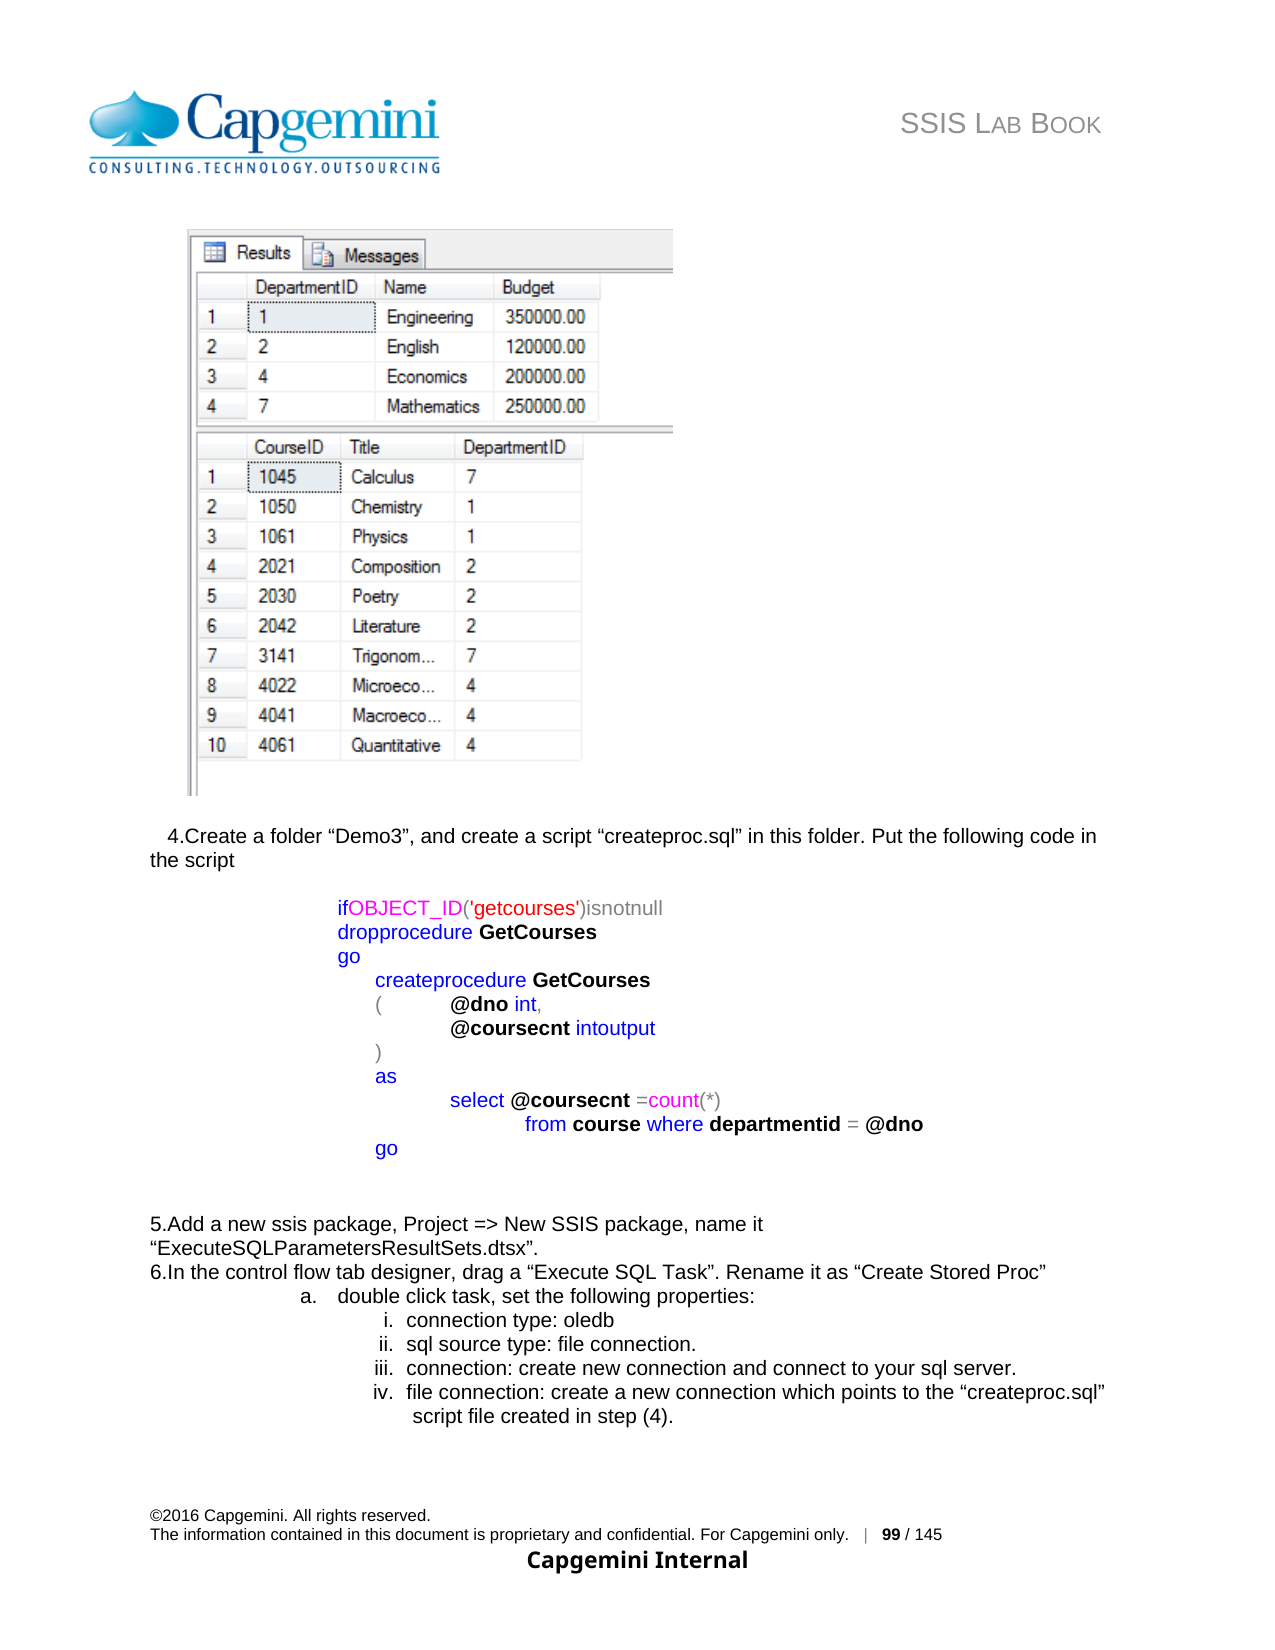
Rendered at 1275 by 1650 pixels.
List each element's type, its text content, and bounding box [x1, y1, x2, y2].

text from course where departmentid = @dno [337, 1111, 1125, 1135]
text 4.Create a folder “Demo3”, and create a script “createproc.sql” in this folder. Put the following code in the script [150, 824, 1125, 872]
text select @coursecnt =count(*) [337, 1087, 1125, 1111]
list file connection: create a new connection which points to the “createproc.sql” script file created in step (4). [394, 1380, 1125, 1428]
text ( @dno int, [337, 992, 1125, 1016]
text dropprocedure GetCourses [337, 920, 1125, 944]
text 6.In the control flow tab designer, drag a “Execute SQL Task”. Rename it as “Create Stored Proc” [150, 1260, 1125, 1284]
list connection type: oledb [394, 1308, 1125, 1332]
text as [337, 1063, 1125, 1087]
list sql source type: file connection. [394, 1332, 1125, 1356]
text ifOBJECT_ID('getcourses')isnotnull [337, 896, 1125, 920]
text createprocedure GetCourses [337, 968, 1125, 992]
text ) [337, 1039, 1125, 1063]
list connection: create new connection and connect to your sql server. [394, 1356, 1125, 1380]
text @coursecnt intoutput [337, 1016, 1125, 1039]
list double click task, set the following properties: [300, 1284, 1125, 1308]
picture [87, 89, 443, 177]
text go [337, 1135, 1125, 1159]
text go [337, 944, 1125, 968]
picture [187, 229, 673, 796]
text 5.Add a new ssis package, Project => New SSIS package, name it “ExecuteSQLParametersResultSets.dtsx”. [150, 1212, 1125, 1260]
